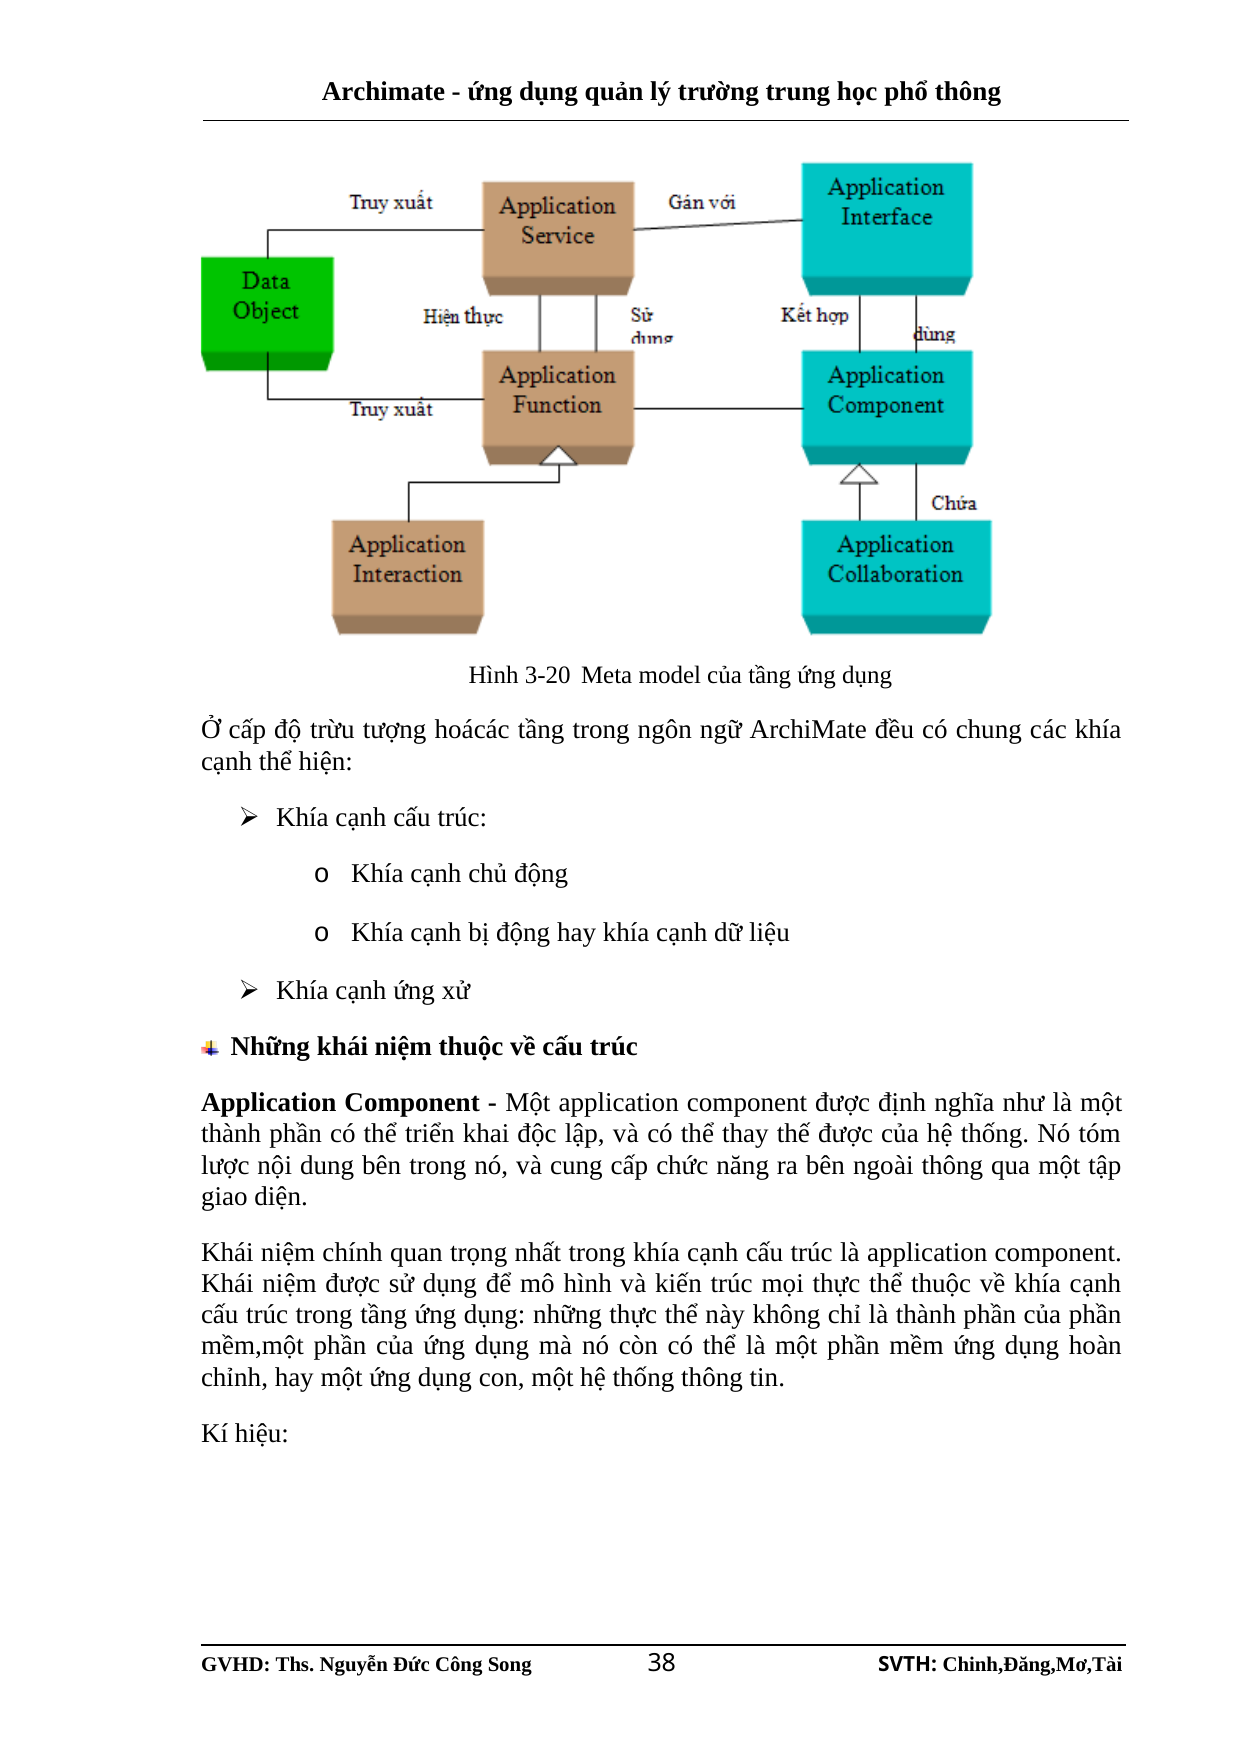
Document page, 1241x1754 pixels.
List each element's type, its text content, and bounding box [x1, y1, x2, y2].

text Những khái niệm thuộc về cấu trúc [201, 1030, 1122, 1061]
picture [200, 159, 994, 648]
list Khía cạnh bị động hay khía cạnh dữ liệu [313, 916, 1122, 949]
list Khía cạnh cấu trúc: [238, 801, 1122, 832]
text Application Component - Một application component được định nghĩa như là một thành phần có thể triển khai độc lập, và có thể thay thế được của hệ thống. Nó tóm lược nội dung bên trong nó, và cung cấp chức năng ra bên ngoài thông qua một tập giao diện. [201, 1086, 1122, 1211]
text Khái niệm chính quan trọng nhất trong khía cạnh cấu trúc là application component. Khái niệm được sử dụng để mô hình và kiến trúc mọi thực thể thuộc về khía cạnh cấu trúc trong tầng ứng dụng: những thực thể này không chỉ là thành phần của phần mềm,một phần của ứng dụng mà nó còn có thể là một phần mềm ứng dụng hoàn chỉnh, hay một ứng dụng con, một hệ thống thông tin. [201, 1236, 1122, 1392]
list Khía cạnh chủ động [313, 857, 1122, 891]
list Khía cạnh ứng xử [238, 974, 1122, 1005]
text Ở cấp độ trừu tượng hoácác tầng trong ngôn ngữ ArchiMate đều có chung các khía cạnh thể hiện: [201, 714, 1122, 776]
text Kí hiệu: [201, 1417, 1122, 1448]
text model của tầng ứng dụng [238, 660, 1122, 689]
picture [201, 1039, 219, 1056]
